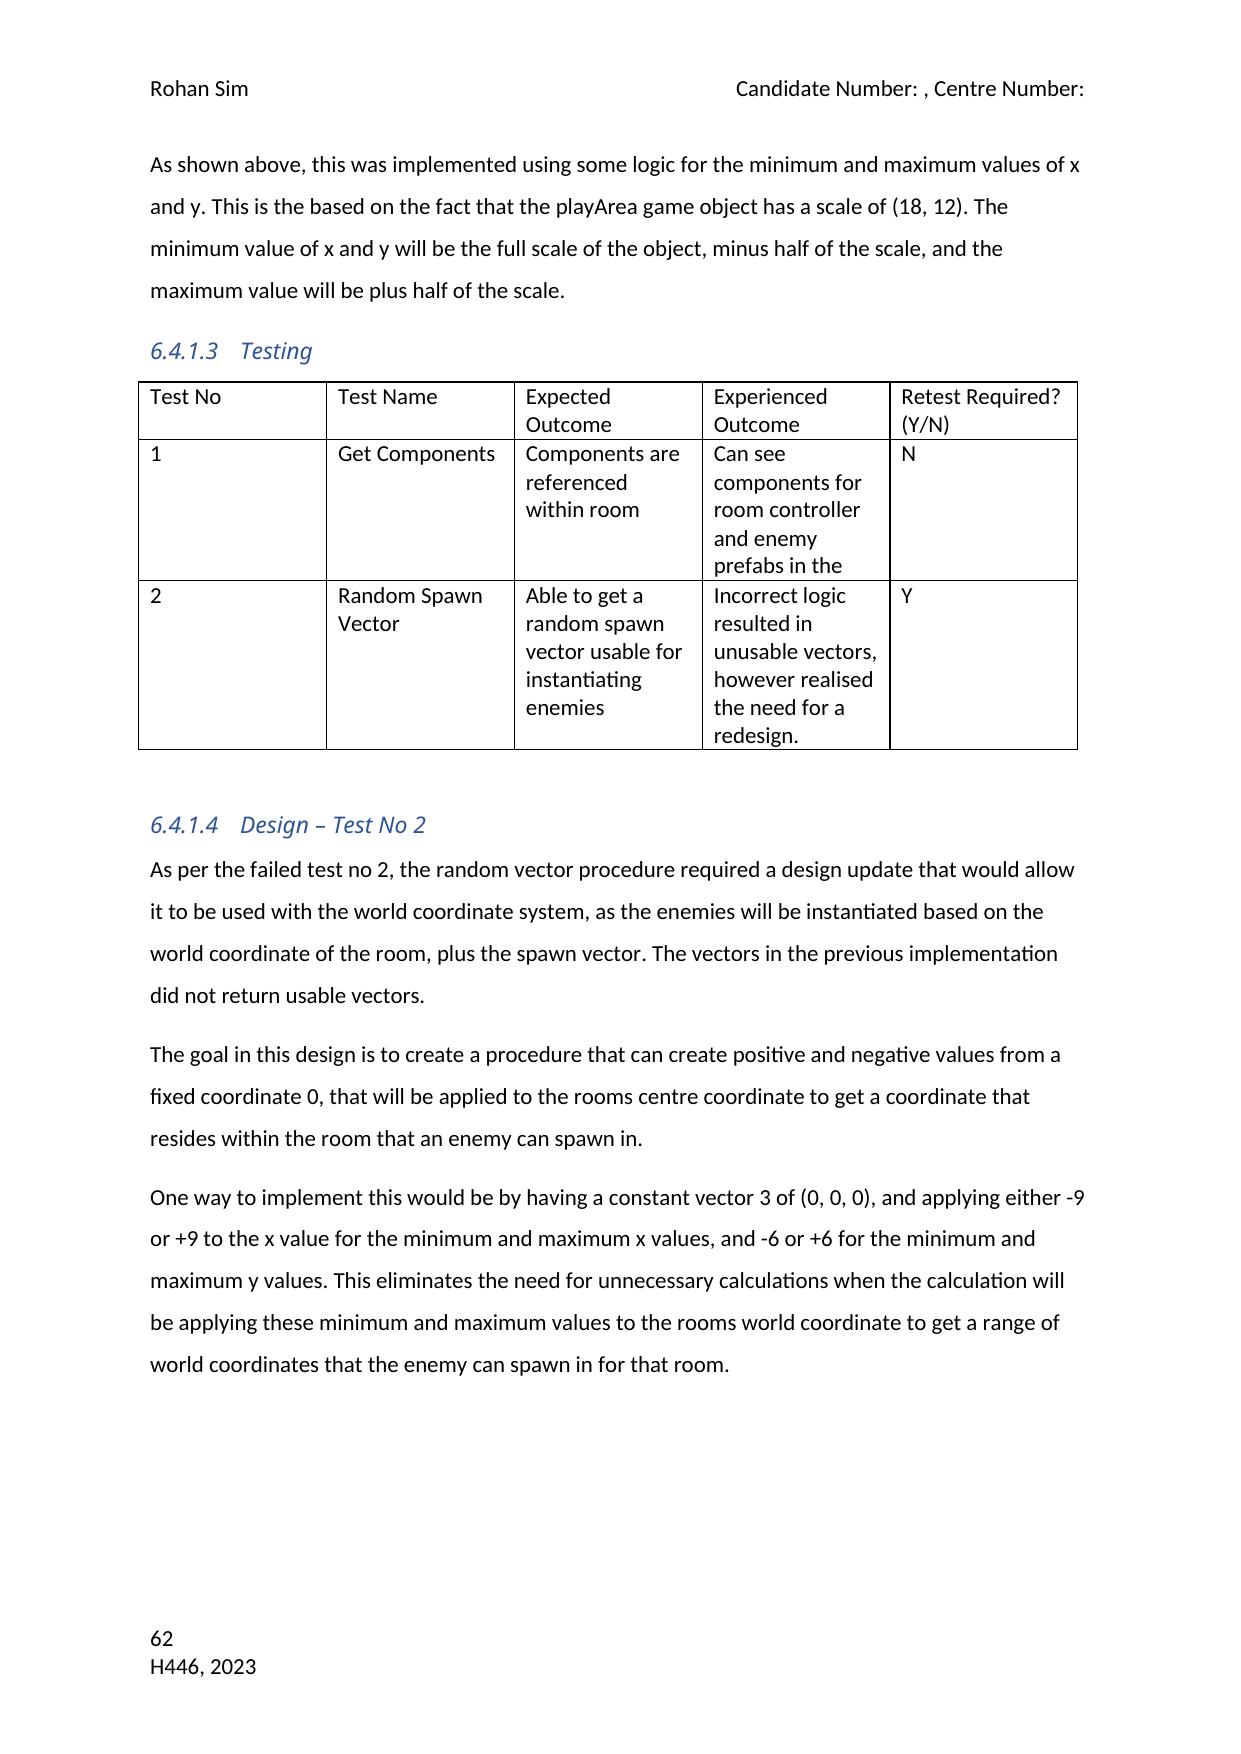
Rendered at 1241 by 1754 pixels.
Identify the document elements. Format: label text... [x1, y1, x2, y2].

text As shown above, this was implemented using some logic for the minimum and maximum values of x and y. This is the based on the fact that the playArea game object has a scale of (18, 12). The minimum value of x and y will be the full scale of the object, minus half of the scale, and the maximum value will be plus half of the scale. [150, 150, 1090, 304]
table_header Expected Outcome [515, 383, 702, 438]
table_cell 1 [139, 440, 326, 580]
table_cell Incorrect logic resulted in unusable vectors, however realised the need for a redesign. [703, 581, 889, 749]
table_header Test No [139, 383, 326, 438]
table_cell Get Components [327, 440, 514, 580]
table_header Test Name [327, 383, 514, 438]
table_cell Y [891, 581, 1077, 749]
text As per the failed test no 2, the random vector procedure required a design update that would allow it to be used with the world coordinate system, as the enemies will be instantiated based on the world coordinate of the room, plus the spawn vector. The vectors in the previous implementation did not return usable vectors. [150, 855, 1090, 1009]
text The goal in this design is to create a procedure that can create positive and negative values from a fixed coordinate 0, that will be applied to the rooms centre coordinate to get a coordinate that resides within the room that an enemy can spawn in. [150, 1040, 1090, 1152]
table_cell Able to get a random spawn vector usable for instantiating enemies [515, 581, 702, 749]
table_header Retest Required? (Y/N) [891, 383, 1077, 438]
table_header Experienced Outcome [703, 383, 889, 438]
text One way to implement this would be by having a constant vector 3 of (0, 0, 0), and applying either -9 or +9 to the x value for the minimum and maximum x values, and -6 or +6 for the minimum and maximum y values. This eliminates the need for unnecessary calculations when the calculation will be applying these minimum and maximum values to the rooms world coordinate to get a range of world coordinates that the enemy can spawn in for that room. [150, 1183, 1090, 1378]
table_cell Random Spawn Vector [327, 581, 514, 749]
table_cell N [891, 440, 1077, 580]
subtitle Testing [150, 334, 1090, 366]
table_cell Components are referenced within room [515, 440, 702, 580]
subtitle Design – Test No 2 [150, 808, 1090, 840]
table_cell Can see components for room controller and enemy prefabs in the [703, 440, 889, 580]
table_cell 2 [139, 581, 326, 749]
